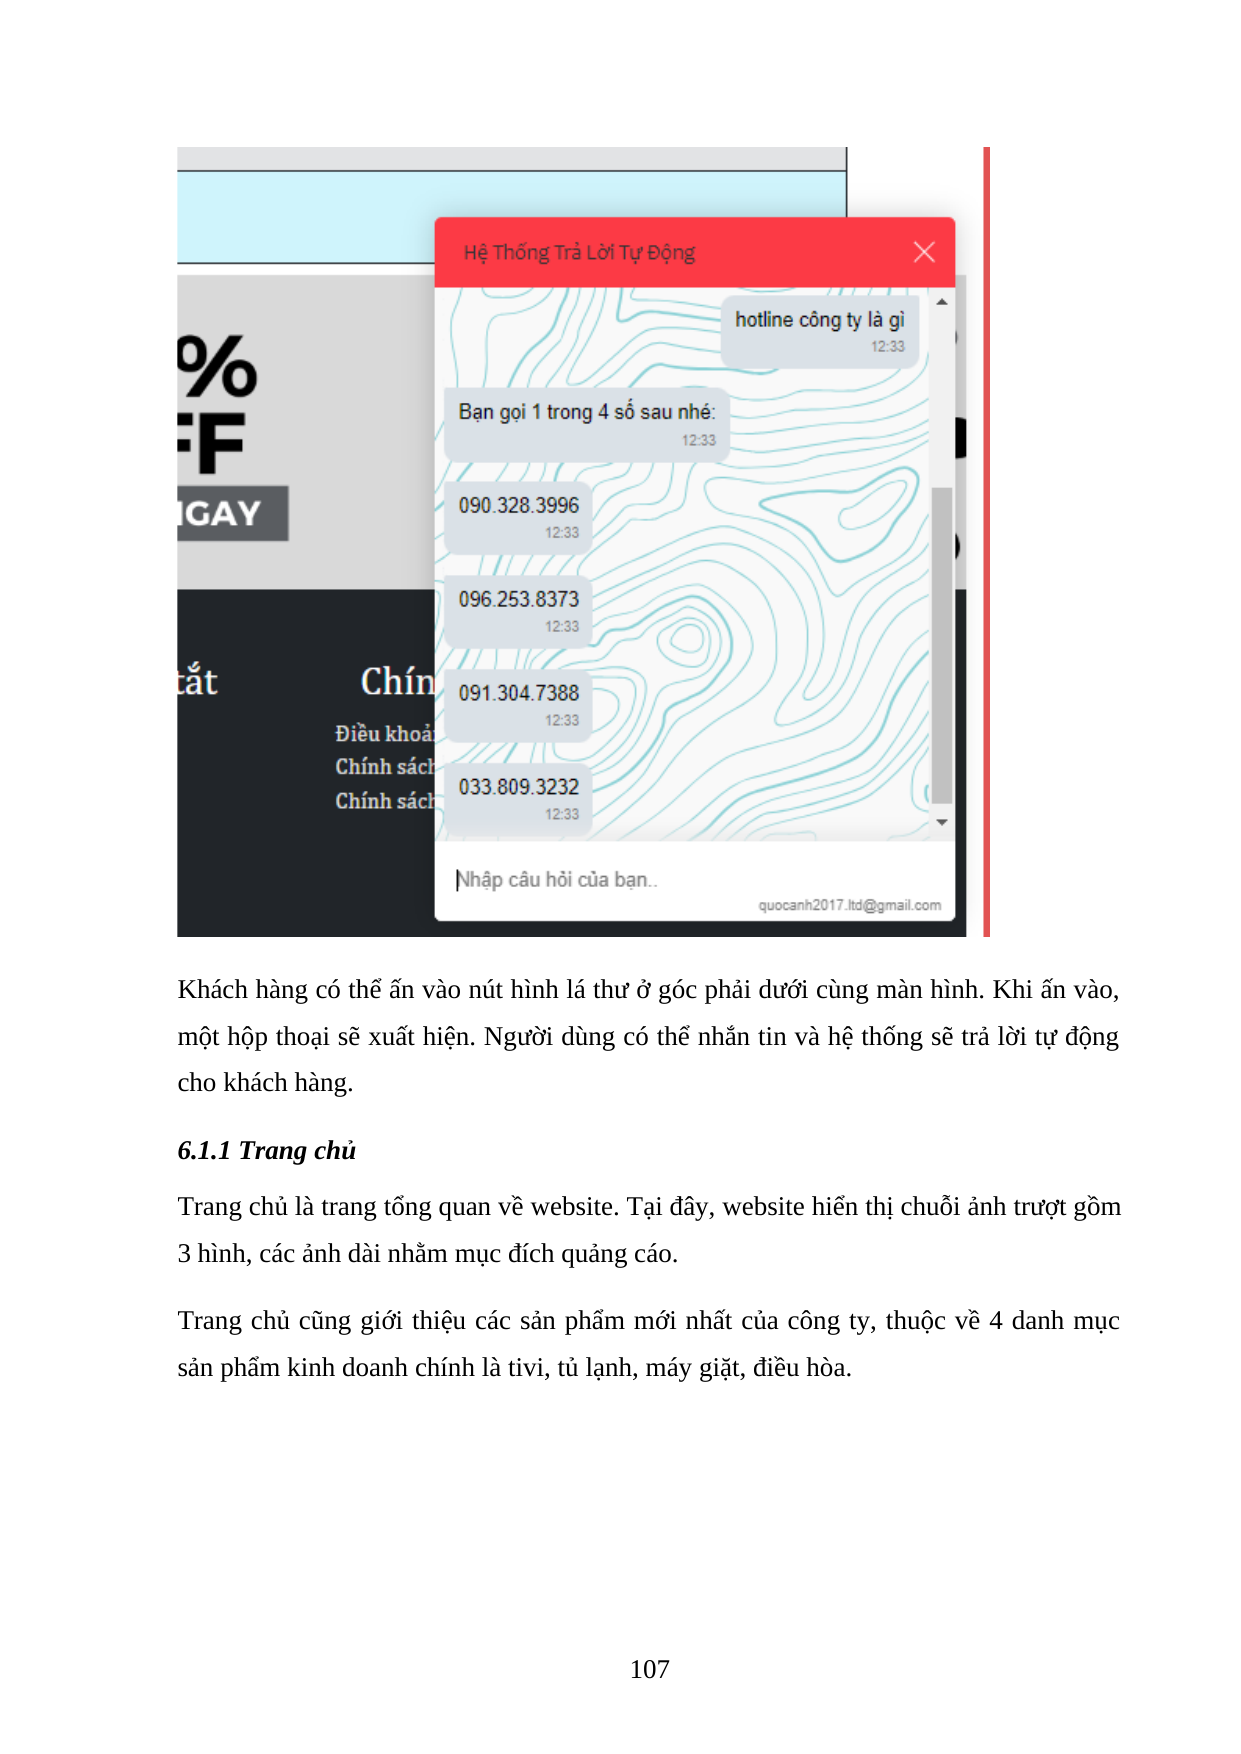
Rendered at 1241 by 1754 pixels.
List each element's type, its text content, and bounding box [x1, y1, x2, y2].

subtitle Trang chủ [177, 1134, 1122, 1165]
text Trang chủ là trang tổng quan về website. Tại đây, website hiển thị chuỗi ảnh trượt gồm 3 hình, các ảnh dài nhằm mục đích quảng cáo. [177, 1190, 1122, 1268]
text Trang chủ cũng giới thiệu các sản phẩm mới nhất của công ty, thuộc về 4 danh mục sản phẩm kinh doanh chính là tivi, tủ lạnh, máy giặt, điều hòa. [177, 1304, 1122, 1382]
text Khách hàng có thể ấn vào nút hình lá thư ở góc phải dưới cùng màn hình. Khi ấn vào, một hộp thoại sẽ xuất hiện. Người dùng có thể nhắn tin và hệ thống sẽ trả lời tự động cho khách hàng. [177, 973, 1122, 1098]
picture [177, 147, 990, 937]
